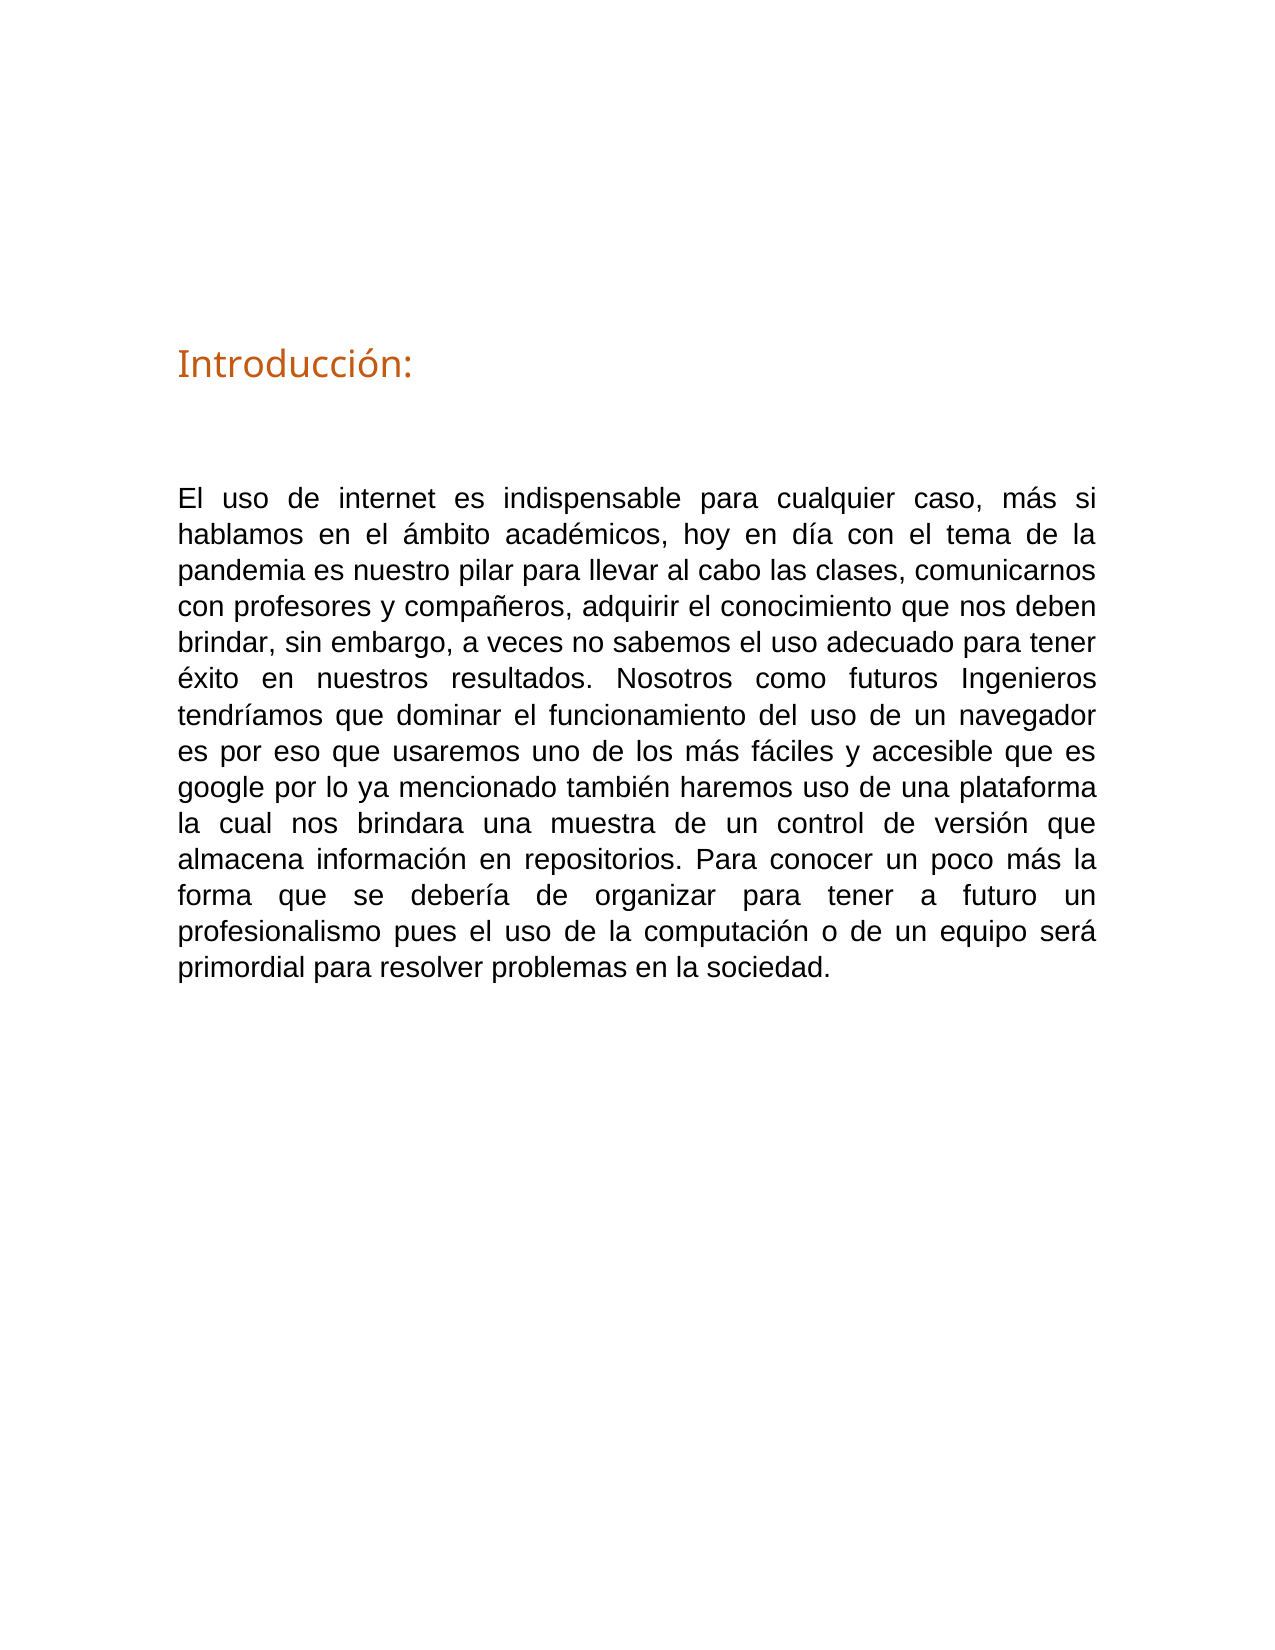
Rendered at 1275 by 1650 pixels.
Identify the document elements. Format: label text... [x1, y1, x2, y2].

text El uso de internet es indispensable para cualquier caso, más si hablamos en el ámbito académicos, hoy en día con el tema de la pandemia es nuestro pilar para llevar al cabo las clases, comunicarnos con profesores y compañeros, adquirir el conocimiento que nos deben brindar, sin embargo, a veces no sabemos el uso adecuado para tener éxito en nuestros resultados. Nosotros como futuros Ingenieros tendríamos que dominar el funcionamiento del uso de un navegador es por eso que usaremos uno de los más fáciles y accesible que es google por lo ya mencionado también haremos uso de una plataforma la cual nos brindara una muestra de un control de versión que almacena información en repositorios. Para conocer un poco más la forma que se debería de organizar para tener a futuro un profesionalismo pues el uso de la computación o de un equipo será primordial para resolver problemas en la sociedad. [177, 481, 1098, 984]
text Introducción: [177, 337, 1098, 388]
